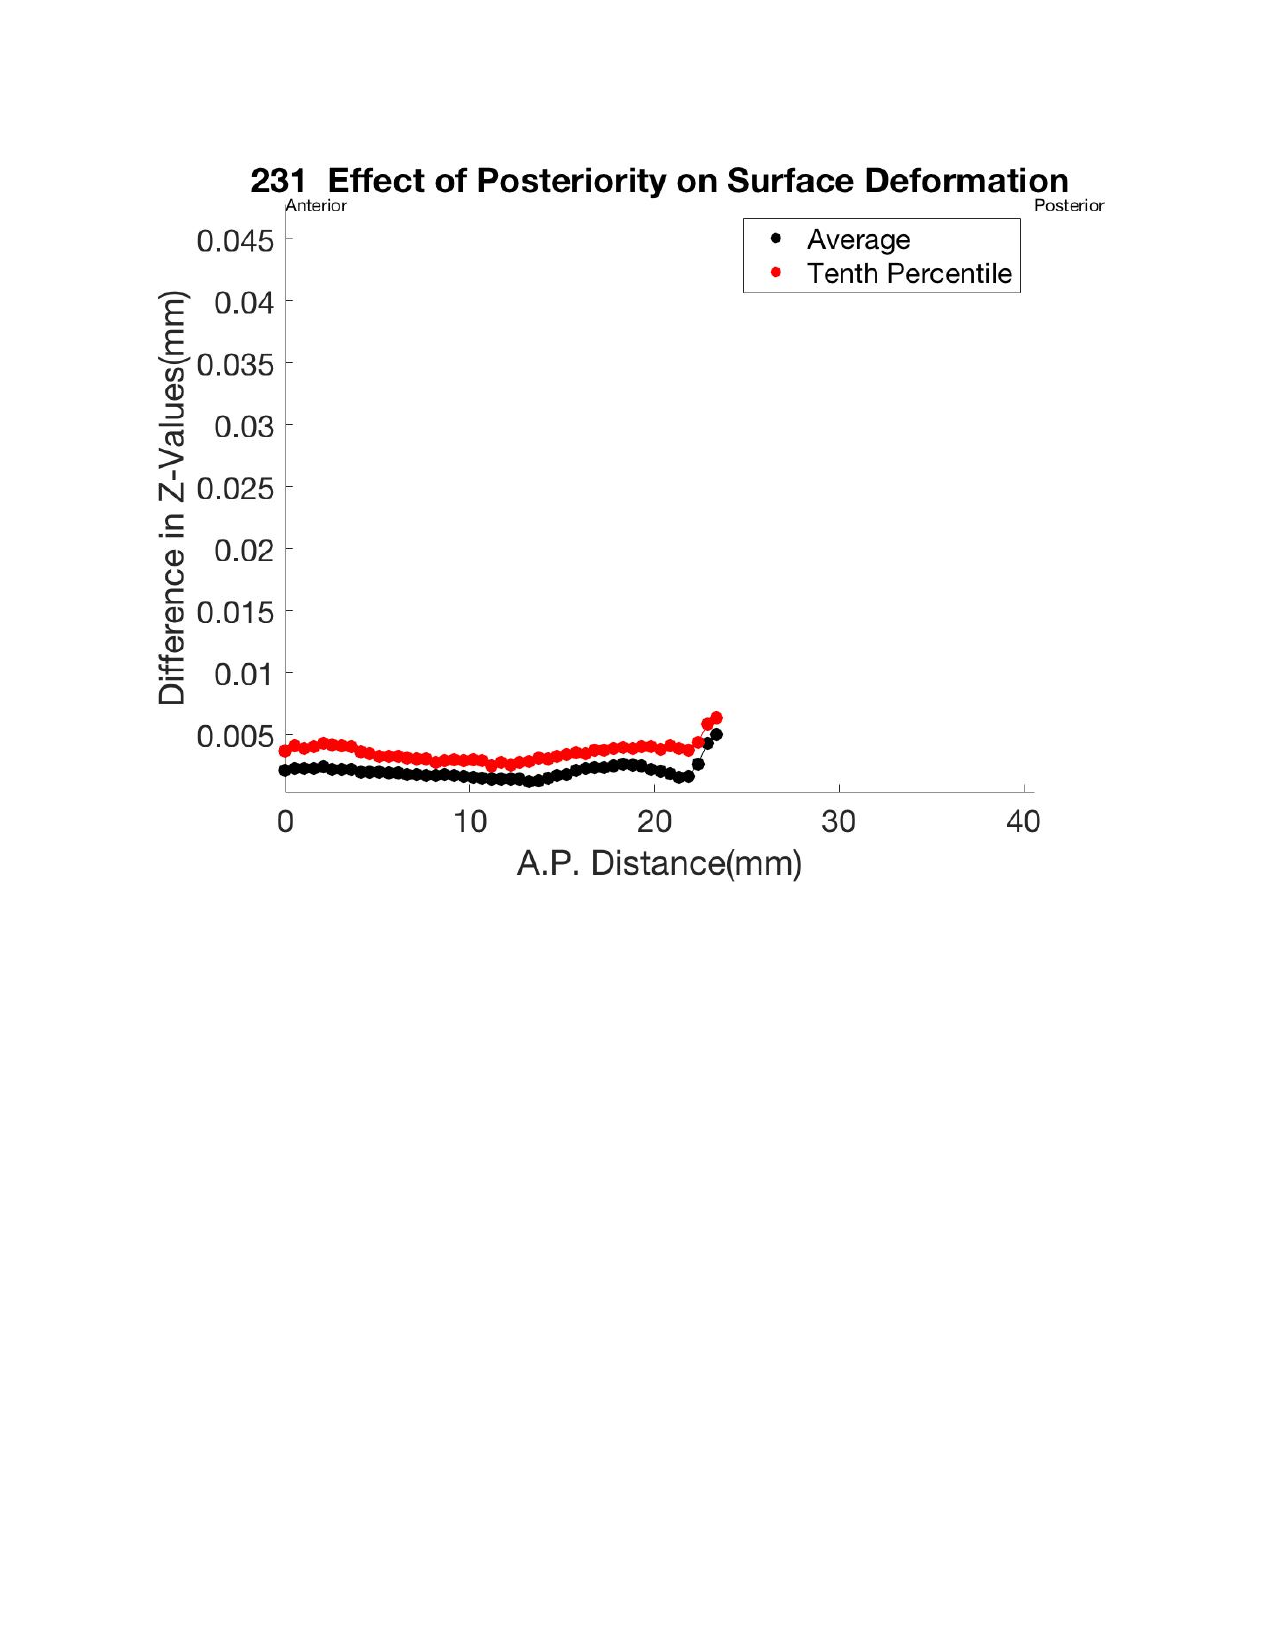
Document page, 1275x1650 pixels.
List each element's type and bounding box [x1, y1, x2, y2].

picture [150, 150, 1125, 882]
